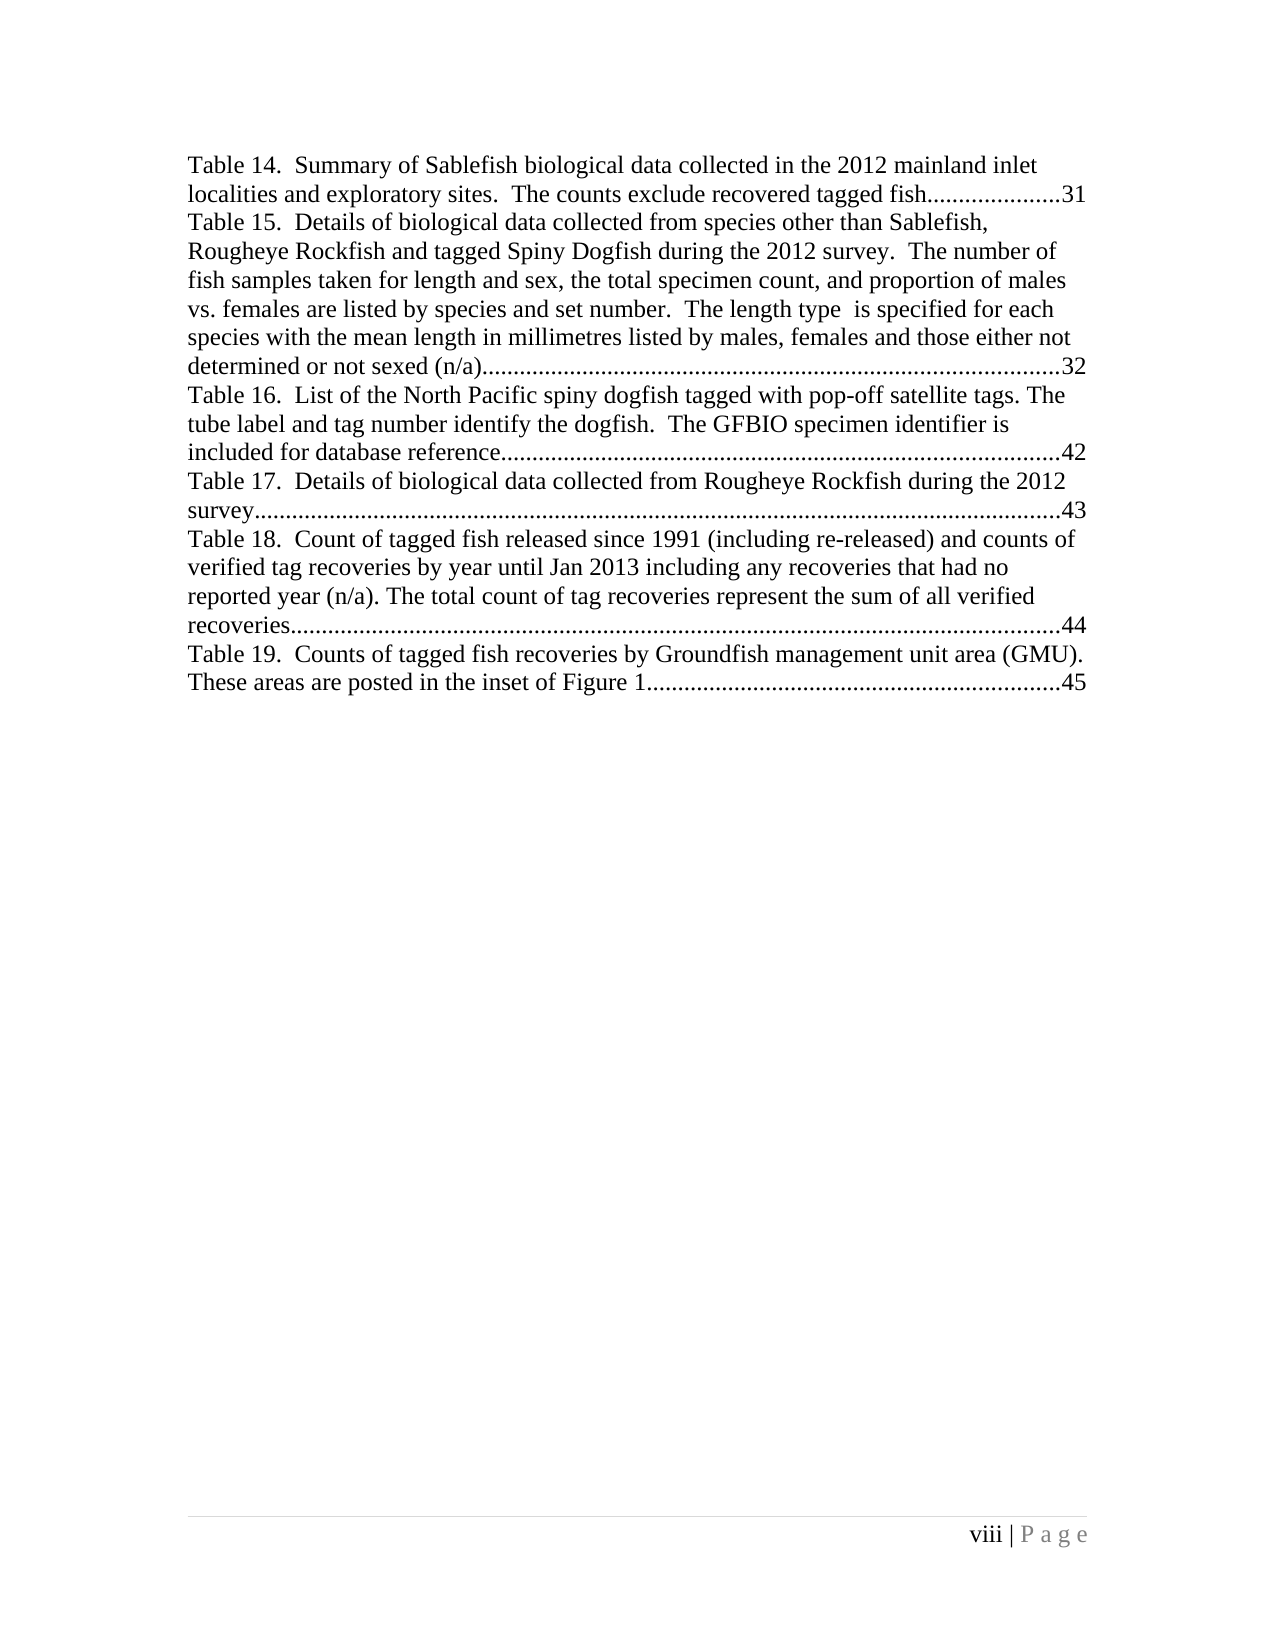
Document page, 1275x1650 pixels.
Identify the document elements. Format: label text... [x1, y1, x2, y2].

text Table 15. Details of biological data collected from species other than Sablefish, Rougheye Rockfish and tagged Spiny Dogfish during the 2012 survey. The number of fish samples taken for length and sex, the total specimen count, and proportion of males vs. females are listed by species and set number. The length type is specified for each species with the mean length in millimetres listed by males, females and those either not determined or not sexed (n/a). 32 [187, 207, 1087, 380]
text Table 18. Count of tagged fish released since 1991 (including re-released) and counts of verified tag recoveries by year until Jan 2013 including any recoveries that had no reported year (n/a). The total count of tag recoveries represent the sum of all verified recoveries. 44 [187, 524, 1087, 639]
text Table 17. Details of biological data collected from Rougheye Rockfish during the 2012 survey. 43 [187, 466, 1087, 524]
text Table 14. Summary of Sablefish biological data collected in the 2012 mainland inlet localities and exploratory sites. The counts exclude recovered tagged fish. 31 [187, 150, 1087, 207]
text Table 19. Counts of tagged fish recoveries by Groundfish management unit area (GMU). These areas are posted in the inset of Figure 1. 45 [187, 639, 1087, 696]
text Table 16. List of the North Pacific spiny dogfish tagged with pop-off satellite tags. The tube label and tag number identify the dogfish. The GFBIO specimen identifier is included for database reference. 42 [187, 380, 1087, 466]
